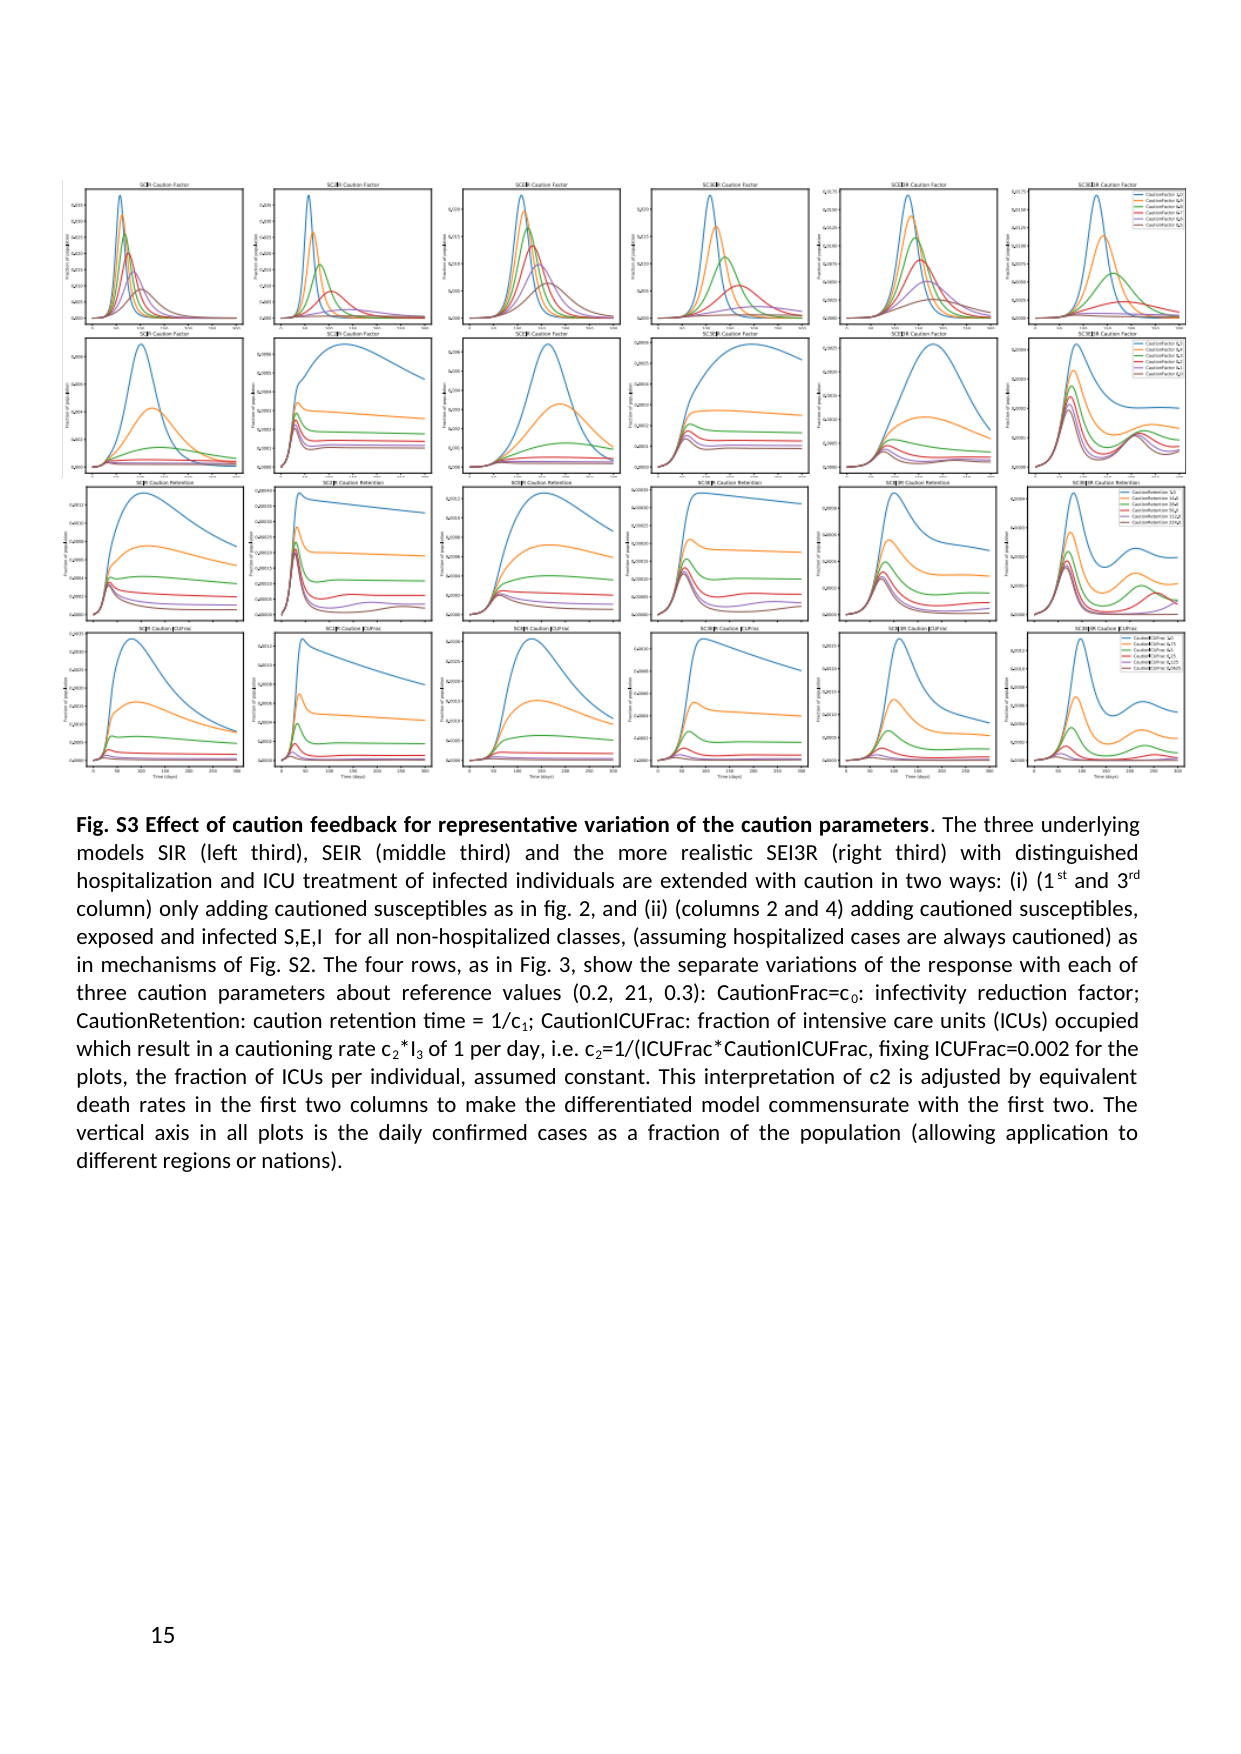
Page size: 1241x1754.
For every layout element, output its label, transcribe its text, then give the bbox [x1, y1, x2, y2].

text Fig. S3 Effect of caution feedback for representative variation of the caution parameters. The three underlying models SIR (left third), SEIR (middle third) and the more realistic SEI3R (right third) with distinguished hospitalization and ICU treatment of infected individuals are extended with caution in two ways: (i) (1st and 3rd column) only adding cautioned susceptibles as in fig. 2, and (ii) (columns 2 and 4) adding cautioned susceptibles, exposed and infected S,E,I for all non-hospitalized classes, (assuming hospitalized cases are always cautioned) as in mechanisms of Fig. S2. The four rows, as in Fig. 3, show the separate variations of the response with each of three caution parameters about reference values (0.2, 21, 0.3): CautionFrac=c0: infectivity reduction factor; CautionRetention: caution retention time = 1/c1; CautionICUFrac: fraction of intensive care units (ICUs) occupied which result in a cautioning rate c2*I3 of 1 per day, i.e. c2=1/(ICUFrac*CautionICUFrac, fixing ICUFrac=0.002 for the plots, the fraction of ICUs per individual, assumed constant. This interpretation of c2 is adjusted by equivalent death rates in the first two columns to make the differentiated model commensurate with the first two. The vertical axis in all plots is the daily confirmed cases as a fraction of the population (allowing application to different regions or nations). [76, 810, 1140, 1174]
